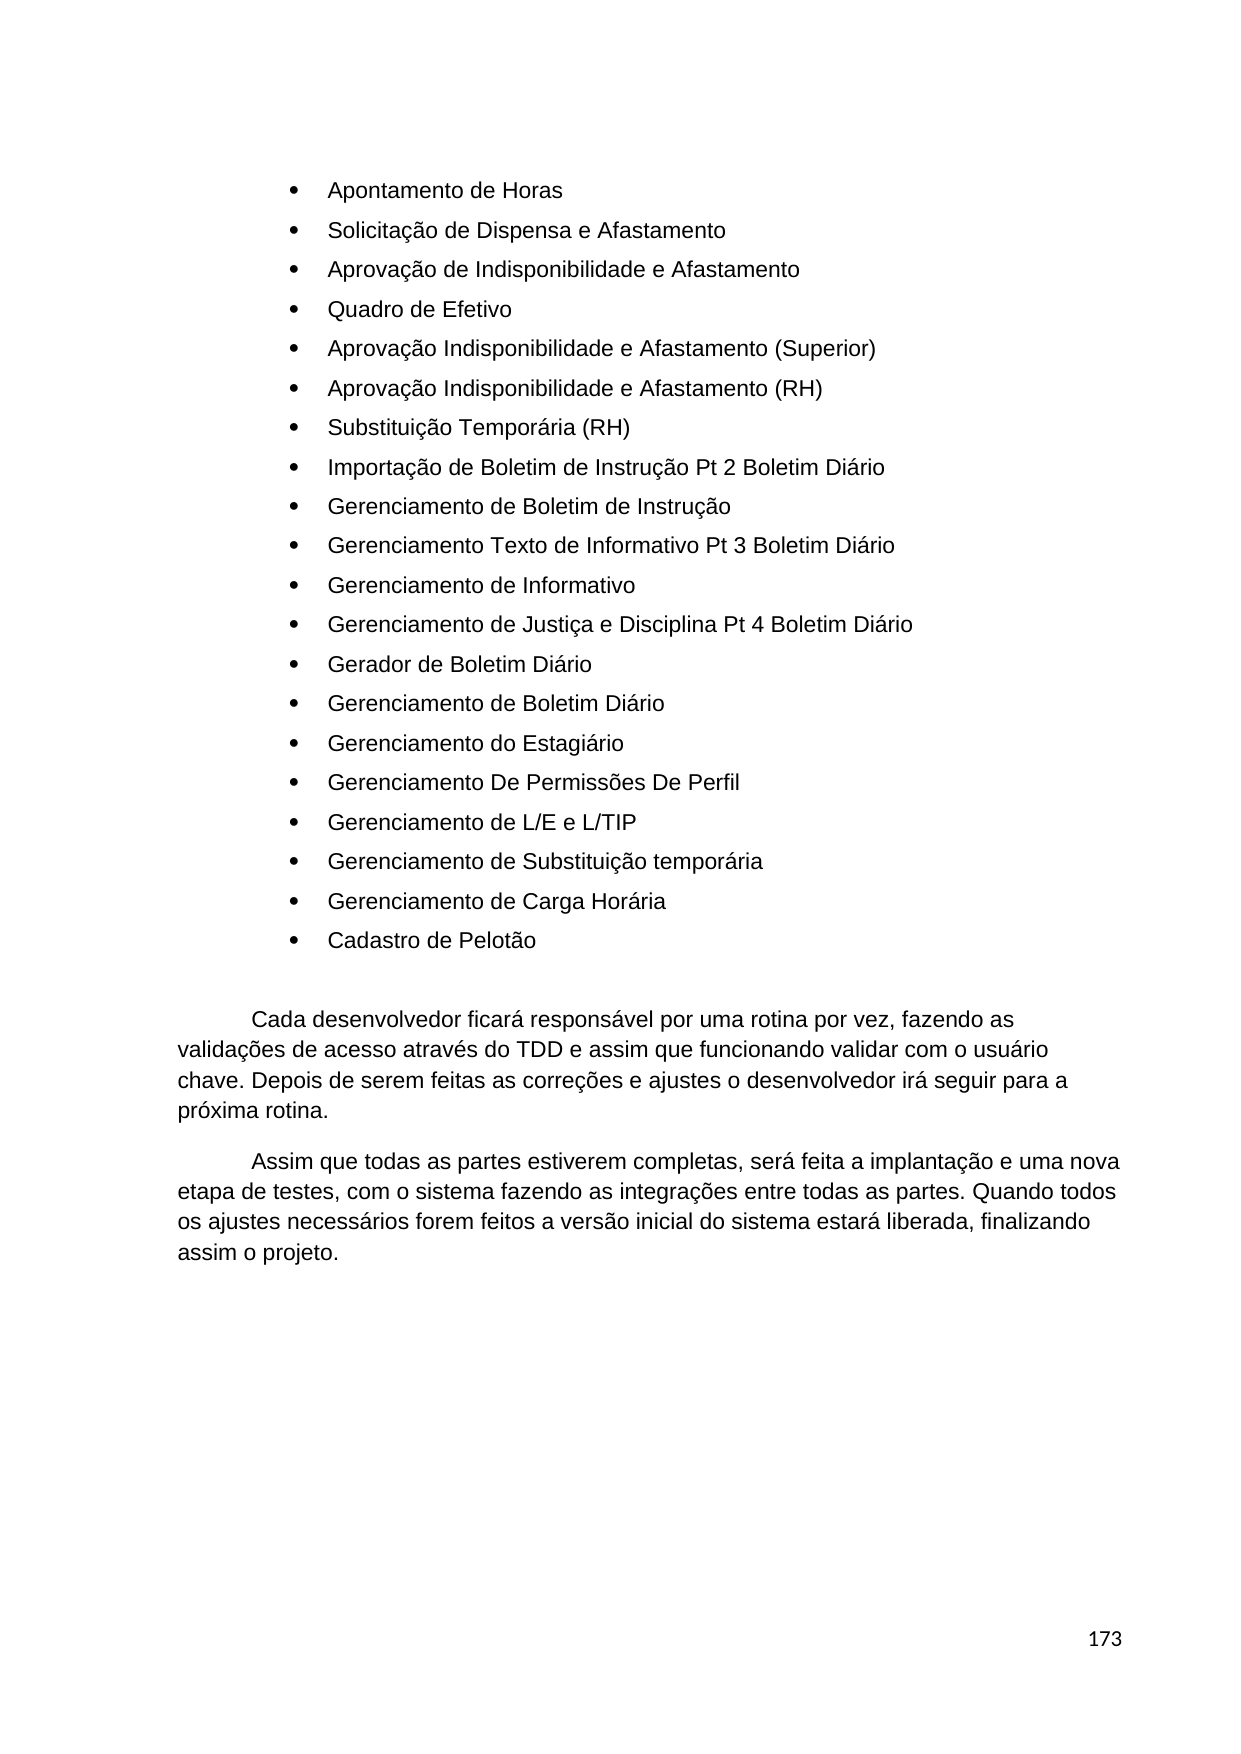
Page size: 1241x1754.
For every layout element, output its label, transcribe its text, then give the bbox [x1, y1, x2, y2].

list Gerenciamento De Permissões De Perfil [290, 769, 1122, 796]
text Assim que todas as partes estiverem completas, será feita a implantação e uma nova etapa de testes, com o sistema fazendo as integrações entre todas as partes. Quando todos os ajustes necessários forem feitos a versão inicial do sistema estará liberada, finalizando assim o projeto. [177, 1148, 1122, 1265]
list Substituição Temporária (RH) [290, 414, 1122, 440]
list Aprovação Indisponibilidade e Afastamento (RH) [290, 374, 1122, 401]
list Aprovação de Indisponibilidade e Afastamento [290, 256, 1122, 282]
list Solicitação de Dispensa e Afastamento [290, 217, 1122, 243]
text Cada desenvolvedor ficará responsável por uma rotina por vez, fazendo as validações de acesso através do TDD e assim que funcionando validar com o usuário chave. Depois de serem feitas as correções e ajustes o desenvolvedor irá seguir para a próxima rotina. [177, 1006, 1122, 1123]
list Gerenciamento de Substituição temporária [290, 848, 1122, 875]
list Apontamento de Horas [290, 177, 1122, 203]
list Gerenciamento de Carga Horária [290, 888, 1122, 914]
list Gerenciamento de Boletim de Instrução [290, 493, 1122, 519]
list Gerenciamento de Informativo [290, 572, 1122, 598]
list Gerenciamento do Estagiário [290, 730, 1122, 756]
list Aprovação Indisponibilidade e Afastamento (Superior) [290, 335, 1122, 361]
list Cadastro de Pelotão [290, 927, 1122, 954]
list Gerador de Boletim Diário [290, 651, 1122, 677]
list Gerenciamento de L/E e L/TIP [290, 809, 1122, 835]
list Importação de Boletim de Instrução Pt 2 Boletim Diário [290, 453, 1122, 480]
list Gerenciamento Texto de Informativo Pt 3 Boletim Diário [290, 532, 1122, 559]
list Gerenciamento de Boletim Diário [290, 690, 1122, 717]
list Quadro de Efetivo [290, 296, 1122, 322]
list Gerenciamento de Justiça e Disciplina Pt 4 Boletim Diário [290, 611, 1122, 638]
